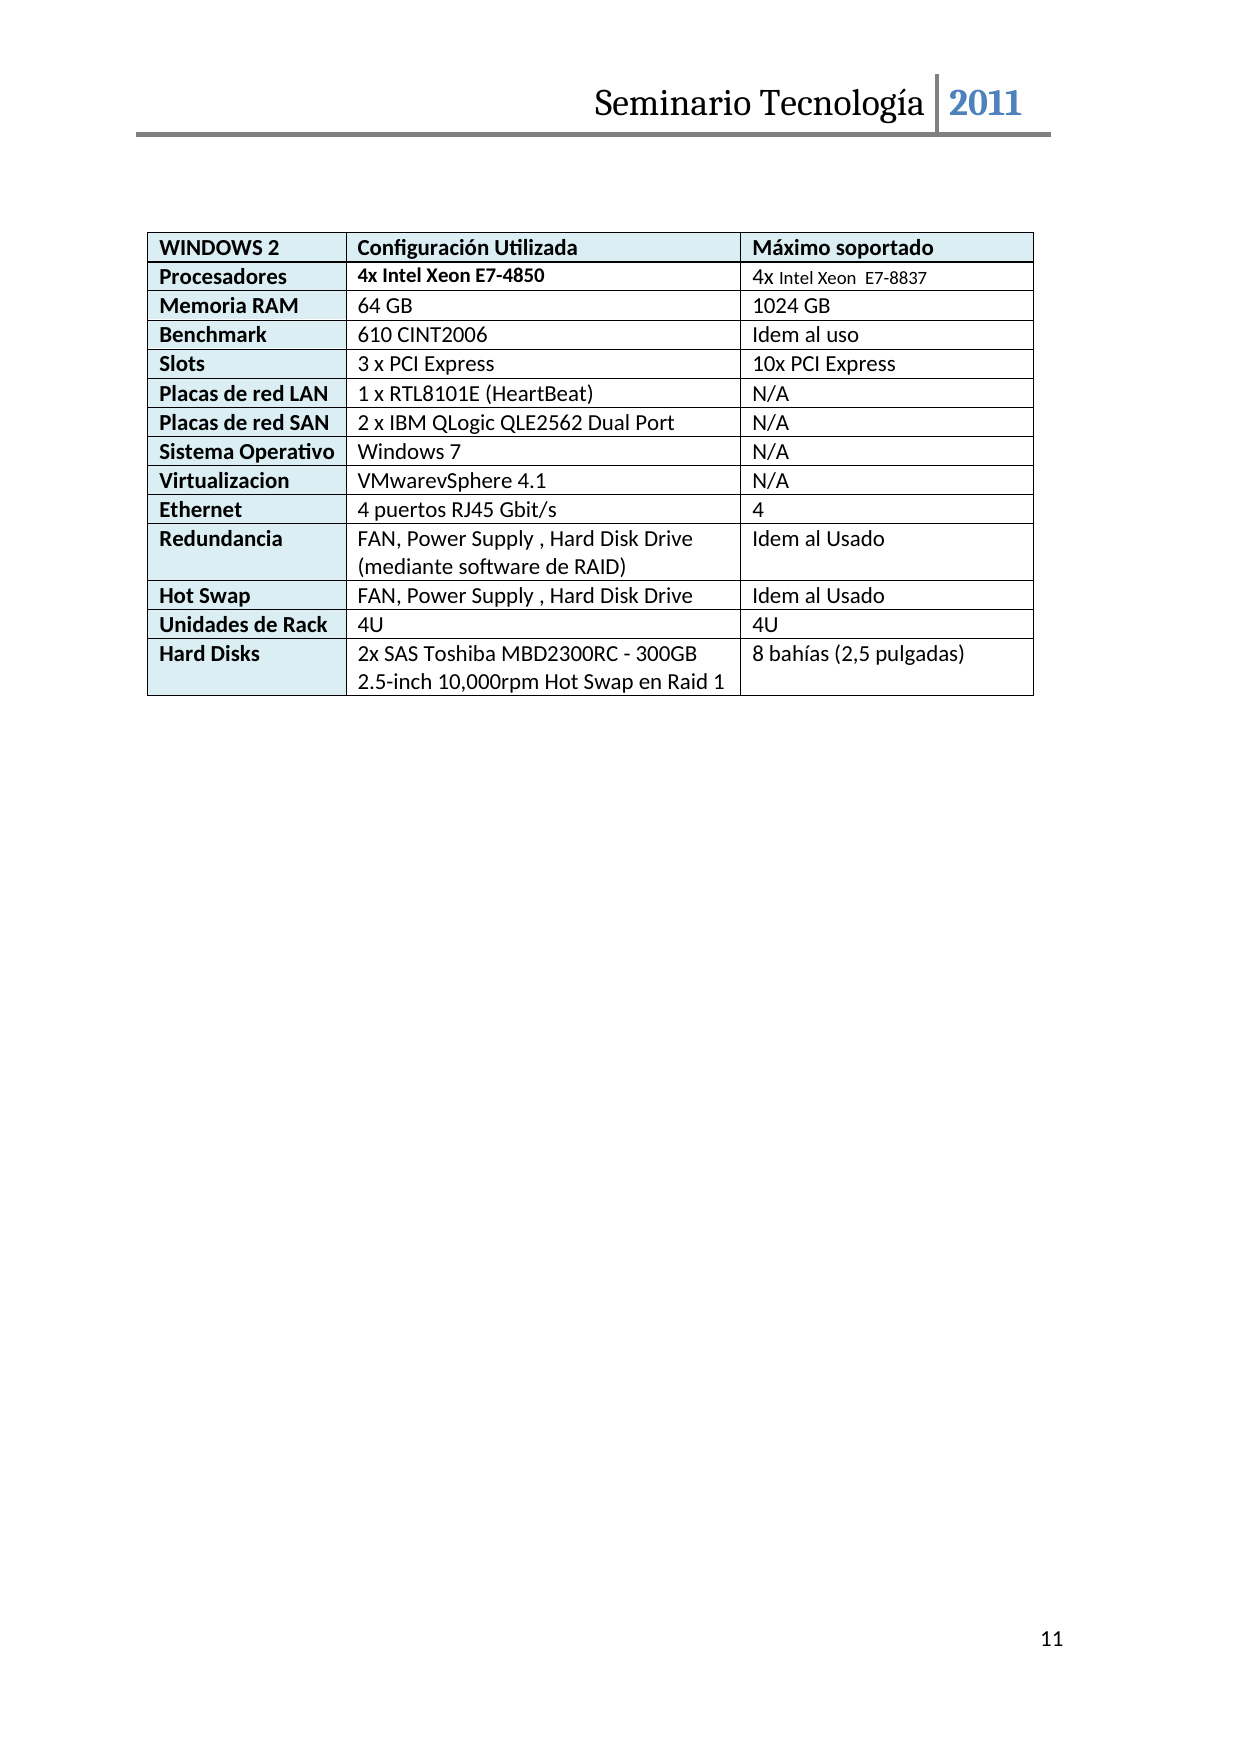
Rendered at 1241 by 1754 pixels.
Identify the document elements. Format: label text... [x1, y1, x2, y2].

table_cell 4 puertos RJ45 Gbit/s [347, 495, 740, 523]
table_cell Windows 7 [347, 437, 740, 465]
table_cell Ethernet [148, 495, 346, 523]
table_cell 8 bahías (2,5 pulgadas) [741, 639, 1033, 695]
table_cell Idem al Usado [741, 524, 1033, 580]
table_cell Virtualizacion [148, 466, 346, 494]
table_cell 4U [347, 610, 740, 638]
table_cell 4x Intel Xeon E7-4850 [347, 263, 740, 290]
table_header Configuración Utilizada [347, 233, 740, 261]
table_cell N/A [741, 437, 1033, 465]
table_cell 64 GB [347, 291, 740, 319]
table_header Máximo soportado [741, 233, 1033, 261]
table_cell 1024 GB [741, 291, 1033, 319]
table_cell Memoria RAM [148, 291, 346, 319]
table_cell 3 x PCI Express [347, 350, 740, 378]
table_cell N/A [741, 408, 1033, 436]
table_header WINDOWS 2 [148, 233, 346, 261]
table_cell Placas de red SAN [148, 408, 346, 436]
table_cell Procesadores [148, 263, 346, 290]
table_cell 2 x IBM QLogic QLE2562 Dual Port [347, 408, 740, 436]
table_cell Redundancia [148, 524, 346, 580]
table_cell N/A [741, 466, 1033, 494]
table_cell FAN, Power Supply , Hard Disk Drive (mediante software de RAID) [347, 524, 740, 580]
table_cell 1 x RTL8101E (HeartBeat) [347, 379, 740, 407]
table_cell Slots [148, 350, 346, 378]
table_cell Benchmark [148, 321, 346, 348]
table_cell FAN, Power Supply , Hard Disk Drive [347, 581, 740, 609]
table_cell 2x SAS Toshiba MBD2300RC - 300GB 2.5-inch 10,000rpm Hot Swap en Raid 1 [347, 639, 740, 695]
table_cell 10x PCI Express [741, 350, 1033, 378]
table_cell Unidades de Rack [148, 610, 346, 638]
table_cell 4U [741, 610, 1033, 638]
table_cell Idem al Usado [741, 581, 1033, 609]
table_cell VMwarevSphere 4.1 [347, 466, 740, 494]
table_cell 610 CINT2006 [347, 321, 740, 348]
table_cell 4 [741, 495, 1033, 523]
table_cell N/A [741, 379, 1033, 407]
table_cell Placas de red LAN [148, 379, 346, 407]
table_cell Sistema Operativo [148, 437, 346, 465]
table_cell Hot Swap [148, 581, 346, 609]
table_cell Idem al uso [741, 321, 1033, 348]
table_cell 4x Intel Xeon E7-8837 [741, 263, 1033, 290]
table_cell Hard Disks [148, 639, 346, 695]
